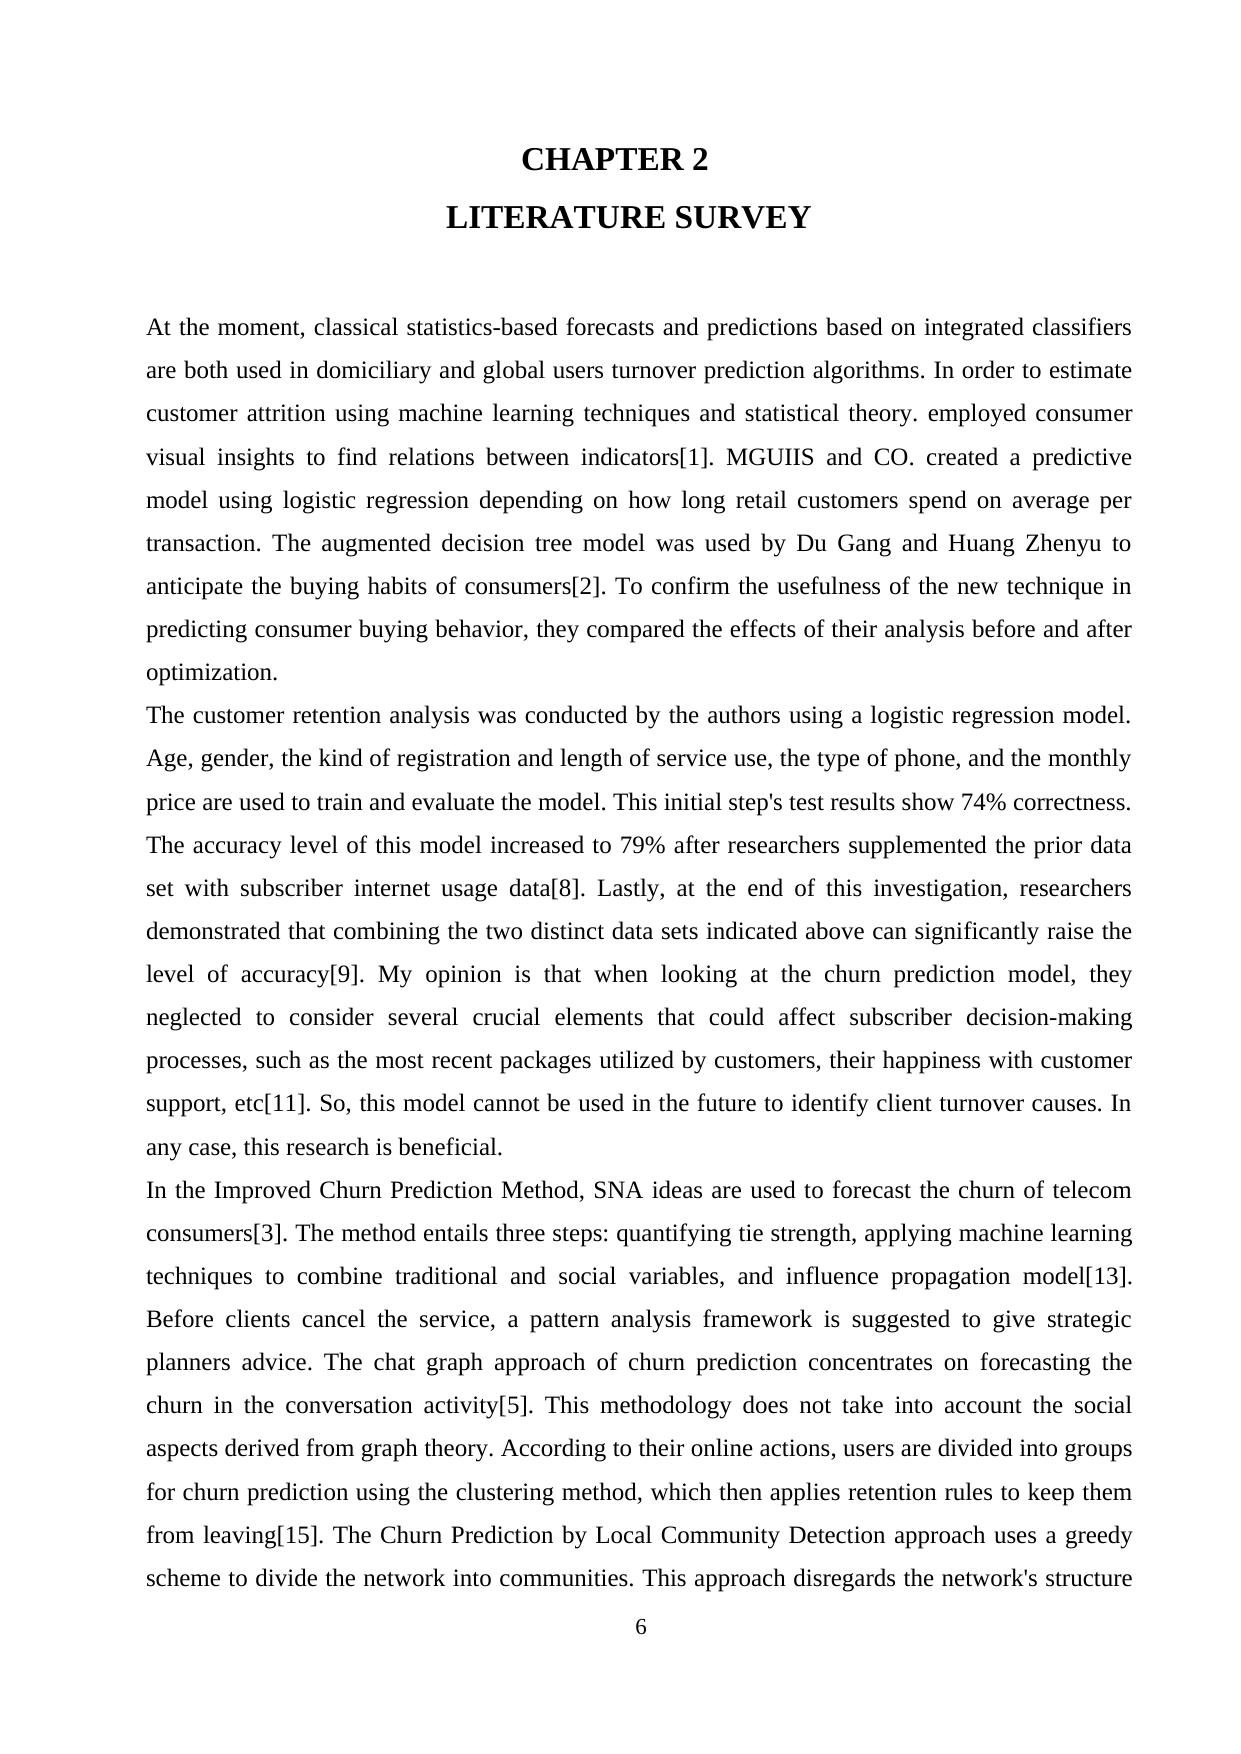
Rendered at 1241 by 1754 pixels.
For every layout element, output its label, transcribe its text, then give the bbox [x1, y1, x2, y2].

subtitle CHAPTER 2 [493, 140, 1133, 178]
text LITERATURE SURVEY [446, 197, 1133, 236]
text The customer retention analysis was conducted by the authors using a logistic regression model. Age, gender, the kind of registration and length of service use, the type of phone, and the monthly price are used to train and evaluate the model. This initial step's test results show 74% correctness. The accuracy level of this model increased to 79% after researchers supplemented the prior data set with subscriber internet usage data[8]. Lastly, at the end of this investigation, researchers demonstrated that combining the two distinct data sets indicated above can significantly raise the level of accuracy[9]. My opinion is that when looking at the churn prediction model, they neglected to consider several crucial elements that could affect subscriber decision-making processes, such as the most recent packages utilized by customers, their happiness with customer support, etc[11]. So, this model cannot be used in the future to identify client turnover causes. In any case, this research is beneficial. [146, 700, 1133, 1160]
text At the moment, classical statistics-based forecasts and predictions based on integrated classifiers are both used in domiciliary and global users turnover prediction algorithms. In order to estimate customer attrition using machine learning techniques and statistical theory. employed consumer visual insights to find relations between indicators[1]. MGUIIS and CO. created a predictive model using logistic regression depending on how long retail customers spend on average per transaction. The augmented decision tree model was used by Du Gang and Huang Zhenyu to anticipate the buying habits of consumers[2]. To confirm the usefulness of the new technique in predicting consumer buying behavior, they compared the effects of their analysis before and after optimization. [146, 312, 1133, 686]
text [146, 1175, 1133, 1592]
